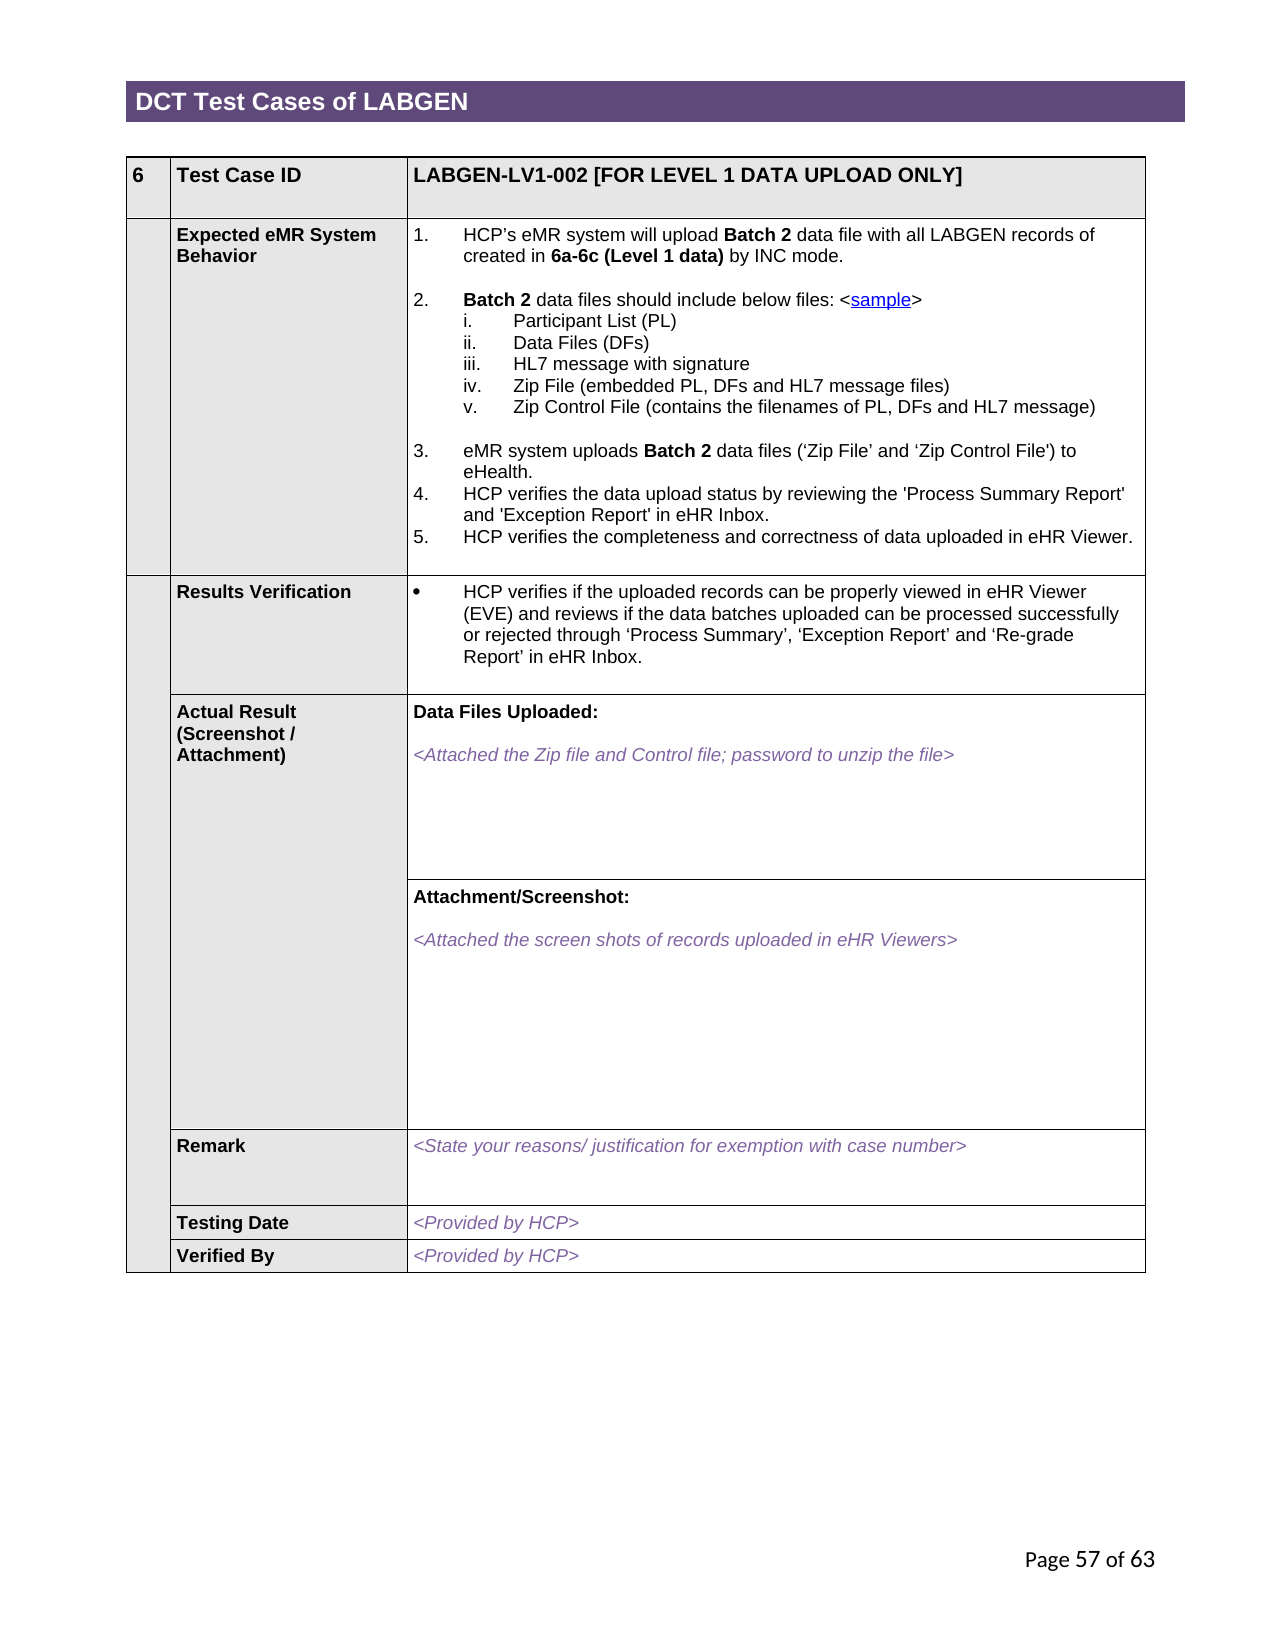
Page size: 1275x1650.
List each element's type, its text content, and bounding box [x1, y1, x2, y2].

table_cell Remark [171, 1130, 407, 1205]
table_cell Data Files Uploaded: <Attached the Zip file and Control file; password to unzip the file> [408, 695, 1145, 879]
table_cell Testing Date [171, 1206, 407, 1239]
table_cell HCP verifies if the uploaded records can be properly viewed in eHR Viewer (EVE) and reviews if the data batches uploaded can be processed successfully or rejected through ‘Process Summary’, ‘Exception Report’ and ‘Re-grade Report’ in eHR Inbox. [408, 576, 1145, 694]
table_cell <Provided by HCP> [408, 1206, 1145, 1239]
table_cell Results Verification [171, 576, 407, 694]
table_cell Attachment/Screenshot: <Attached the screen shots of records uploaded in eHR Viewers> [408, 880, 1145, 1128]
table_header 6 [127, 158, 170, 217]
table_cell HCP’s eMR system will upload Batch 2 data file with all LABGEN records of created in 6a-6c (Level 1 data) by INC mode. Batch 2 data files should include below files: <sample> Participant List (PL) Data Files (DFs) HL7 message with signature Zip File (embedded PL, DFs and HL7 message files) Zip Control File (contains the filenames of PL, DFs and HL7 message) eMR system uploads Batch 2 data files (‘Zip File’ and ‘Zip Control File') to eHealth. HCP verifies the data upload status by reviewing the 'Process Summary Report' and 'Exception Report' in eHR Inbox. HCP verifies the completeness and correctness of data uploaded in eHR Viewer. [408, 219, 1145, 574]
table_cell Expected eMR System Behavior [171, 219, 407, 574]
table_header Test Case ID [171, 158, 407, 217]
table_cell [127, 576, 170, 1272]
table_cell <State your reasons/ justification for exemption with case number> [408, 1130, 1145, 1205]
table_cell Actual Result (Screenshot / Attachment) [171, 695, 407, 1128]
table_header LABGEN-LV1-002 [FOR LEVEL 1 DATA UPLOAD ONLY] [408, 158, 1145, 217]
table_cell [127, 219, 170, 574]
table_cell <Provided by HCP> [408, 1240, 1145, 1272]
table_cell Verified By [171, 1240, 407, 1272]
